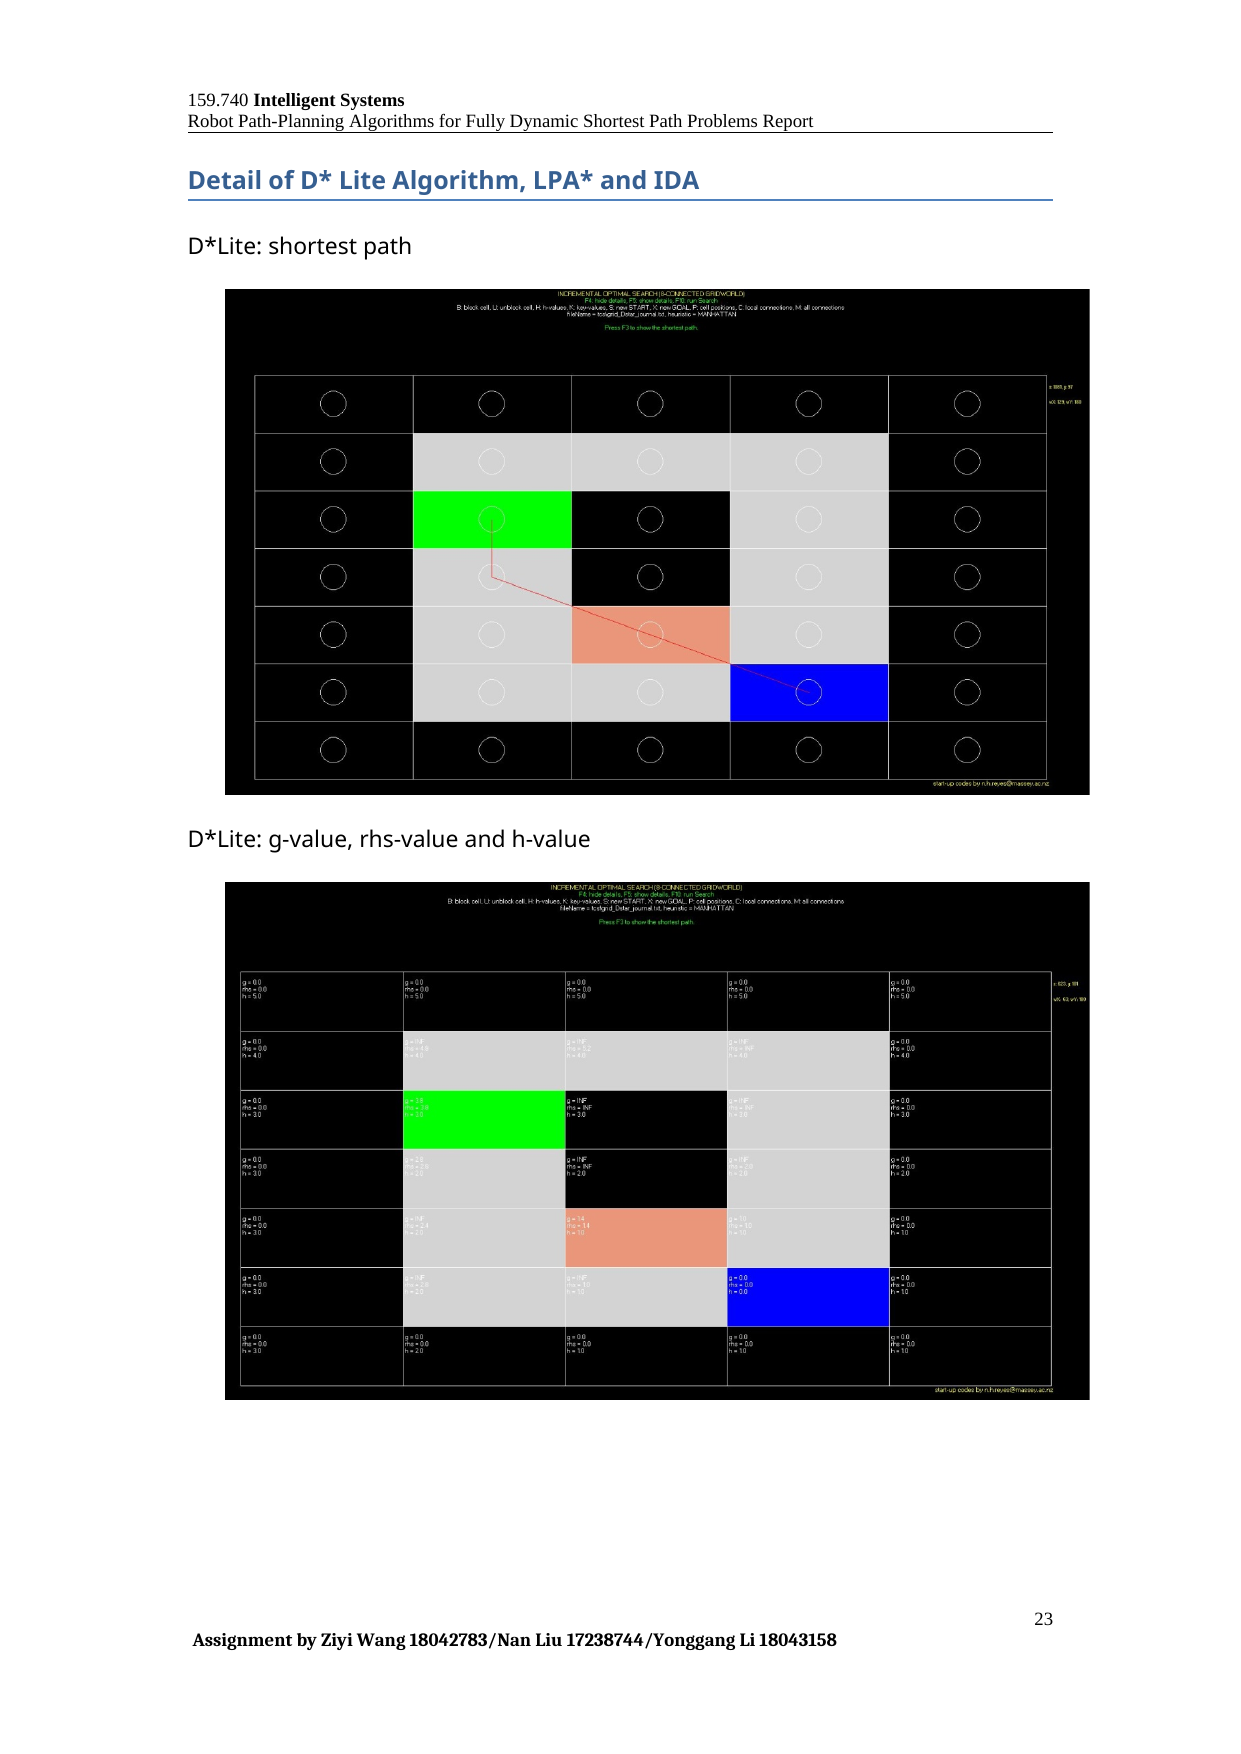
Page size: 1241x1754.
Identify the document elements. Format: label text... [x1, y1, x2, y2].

picture [225, 882, 1090, 1400]
subtitle Detail of D* Lite Algorithm, LPA* and IDA [187, 162, 1053, 201]
picture [225, 289, 1090, 795]
text D*Lite: shortest path [187, 230, 1053, 261]
text D*Lite: g-value, rhs-value and h-value [187, 823, 1053, 854]
